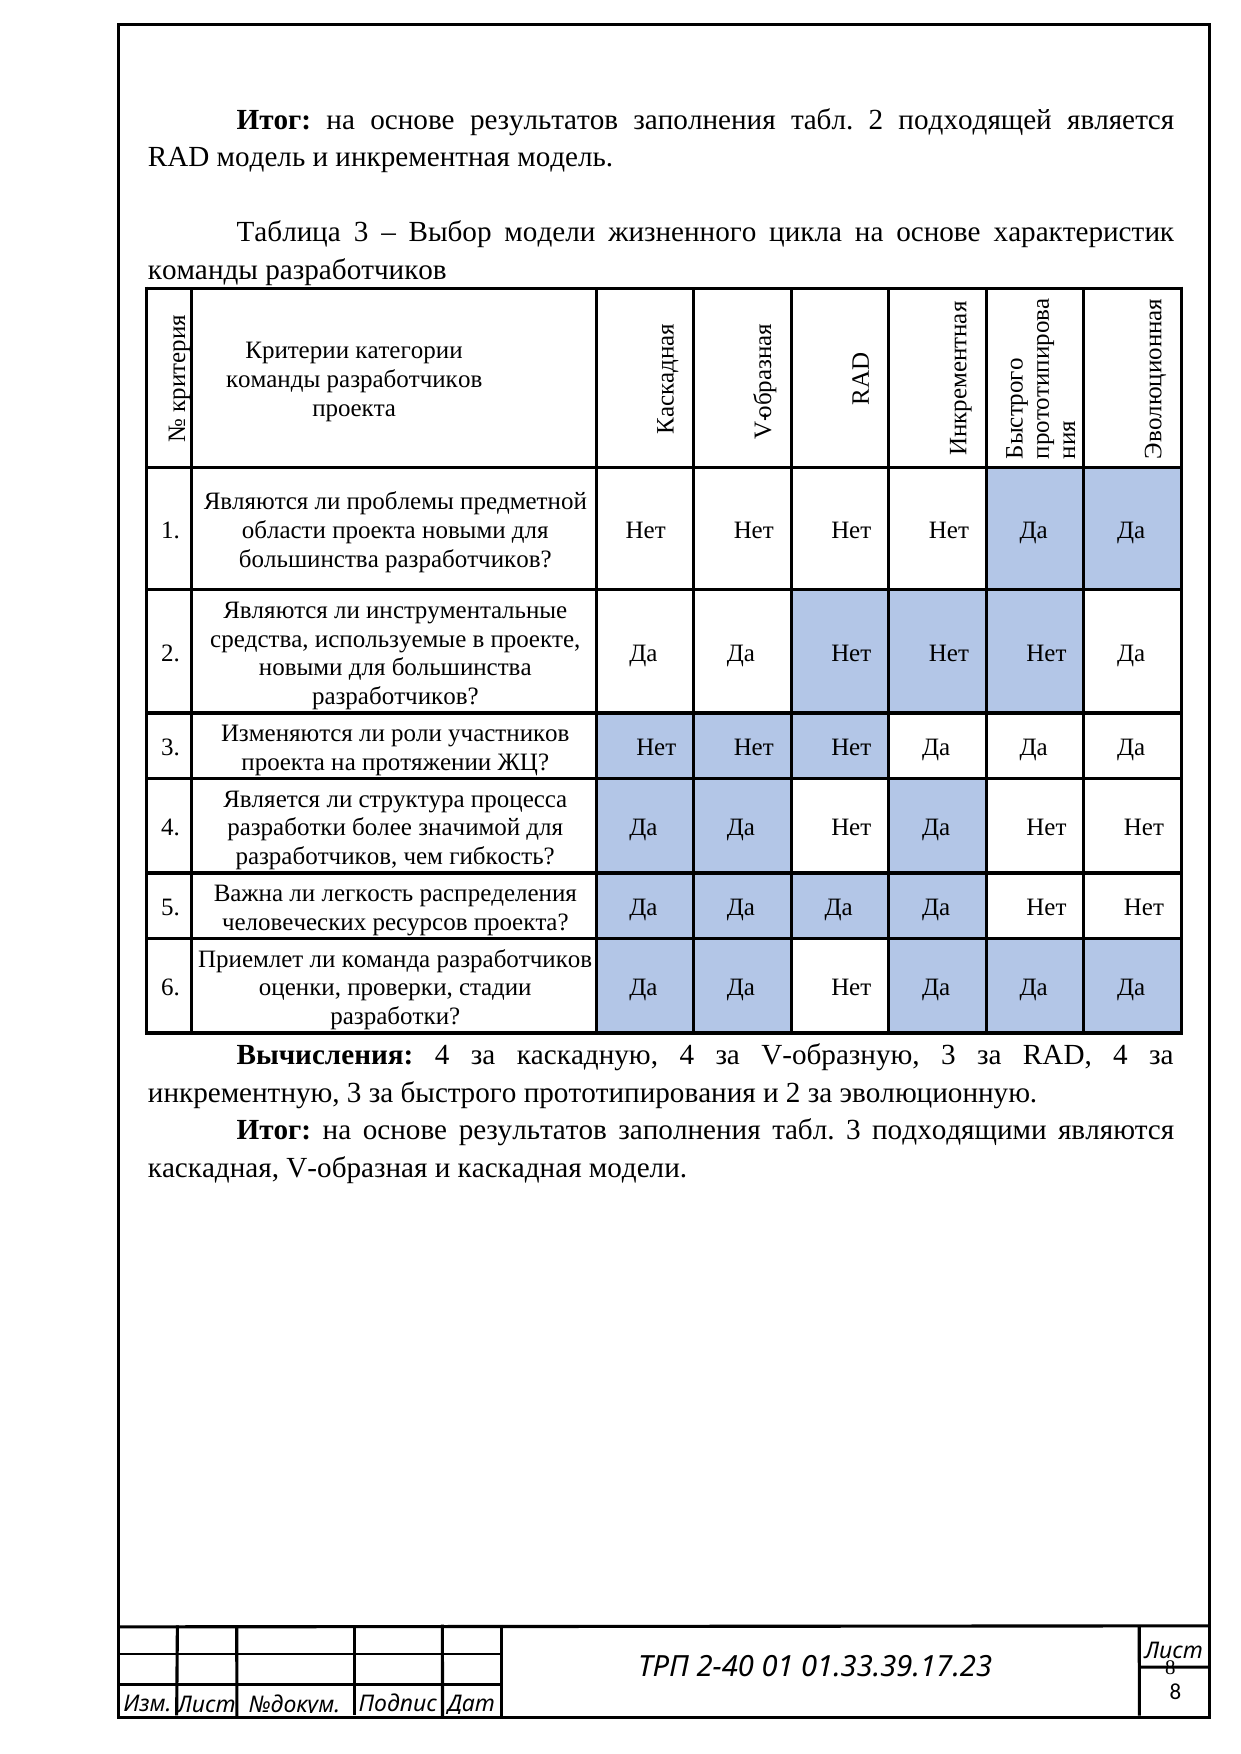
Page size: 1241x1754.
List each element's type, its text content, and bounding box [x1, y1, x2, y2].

table_header [598, 290, 692, 466]
table_cell Да [598, 780, 692, 871]
table_cell 2. [148, 591, 190, 711]
table_cell Важна ли легкость распределения человеческих ресурсов проекта? [193, 875, 595, 937]
list Итог: на основе результатов заполнения табл. 3 подходящими являются каскадная, V-образная и каскадная модели. [148, 1109, 1175, 1184]
table_cell Нет [988, 875, 1082, 937]
table_cell Да [598, 875, 692, 937]
table_cell Да [695, 591, 790, 711]
list Итог: на основе результатов заполнения табл. 2 подходящей является RAD модель и инкрементная модель. [148, 99, 1175, 174]
table_cell Нет [890, 591, 985, 711]
table_cell Да [890, 875, 985, 937]
table_header [988, 290, 1082, 466]
table_cell Нет [793, 591, 887, 711]
table_cell Да [1085, 591, 1180, 711]
table_cell Нет [988, 591, 1082, 711]
table_cell Изменяются ли роли участников проекта на протяжении ЖЦ? [193, 715, 595, 777]
table_cell 1. [148, 469, 190, 588]
table_cell 4. [148, 780, 190, 871]
table_cell Являются ли проблемы предметной области проекта новыми для большинства разработчиков? [193, 469, 595, 588]
table_cell Нет [695, 469, 790, 588]
table_cell Да [1085, 715, 1180, 777]
list Таблица 3 – Выбор модели жизненного цикла на основе характеристик команды разработчиков [148, 212, 1175, 287]
table_header Критерии категории команды разработчиков проекта [193, 290, 595, 466]
table_cell Являются ли инструментальные средства, используемые в проекте, новыми для большинства разработчиков? [193, 591, 595, 711]
table_cell Да [598, 940, 692, 1031]
table_cell Нет [988, 780, 1082, 871]
table_cell Нет [890, 469, 985, 588]
table_cell Да [988, 940, 1082, 1031]
table_cell Да [890, 780, 985, 871]
table_cell Да [695, 940, 790, 1031]
table_cell Нет [598, 469, 692, 588]
table_cell 5. [148, 875, 190, 937]
table_header [793, 290, 887, 466]
table_cell Да [598, 591, 692, 711]
table_cell Приемлет ли команда разработчиков оценки, проверки, стадии разработки? [193, 940, 595, 1031]
table_cell Да [793, 875, 887, 937]
table_cell Нет [793, 780, 887, 871]
table_cell Нет [695, 715, 790, 777]
table_cell Нет [1085, 780, 1180, 871]
table_cell Нет [793, 940, 887, 1031]
table_cell Нет [598, 715, 692, 777]
table_cell Является ли структура процесса разработки более значимой для разработчиков, чем гибкость? [193, 780, 595, 871]
table_cell Нет [1085, 875, 1180, 937]
table_header [695, 290, 790, 466]
table_header [1085, 290, 1180, 466]
table_header [148, 290, 190, 466]
table_cell Нет [793, 469, 887, 588]
table_cell Да [1085, 469, 1180, 588]
table_cell Да [988, 469, 1082, 588]
table_cell Да [695, 875, 790, 937]
table_cell Да [890, 940, 985, 1031]
table_header [890, 290, 985, 466]
table_cell Да [890, 715, 985, 777]
table_cell 3. [148, 715, 190, 777]
table_cell Да [988, 715, 1082, 777]
table_cell Да [695, 780, 790, 871]
table_cell Нет [793, 715, 887, 777]
list Вычисления: 4 за каскадную, 4 за V-образную, 3 за RAD, 4 за инкрементную, 3 за быстрого прототипирования и 2 за эволюционную. [148, 1035, 1175, 1109]
table_cell Да [1085, 940, 1180, 1031]
table_cell 6. [148, 940, 190, 1031]
